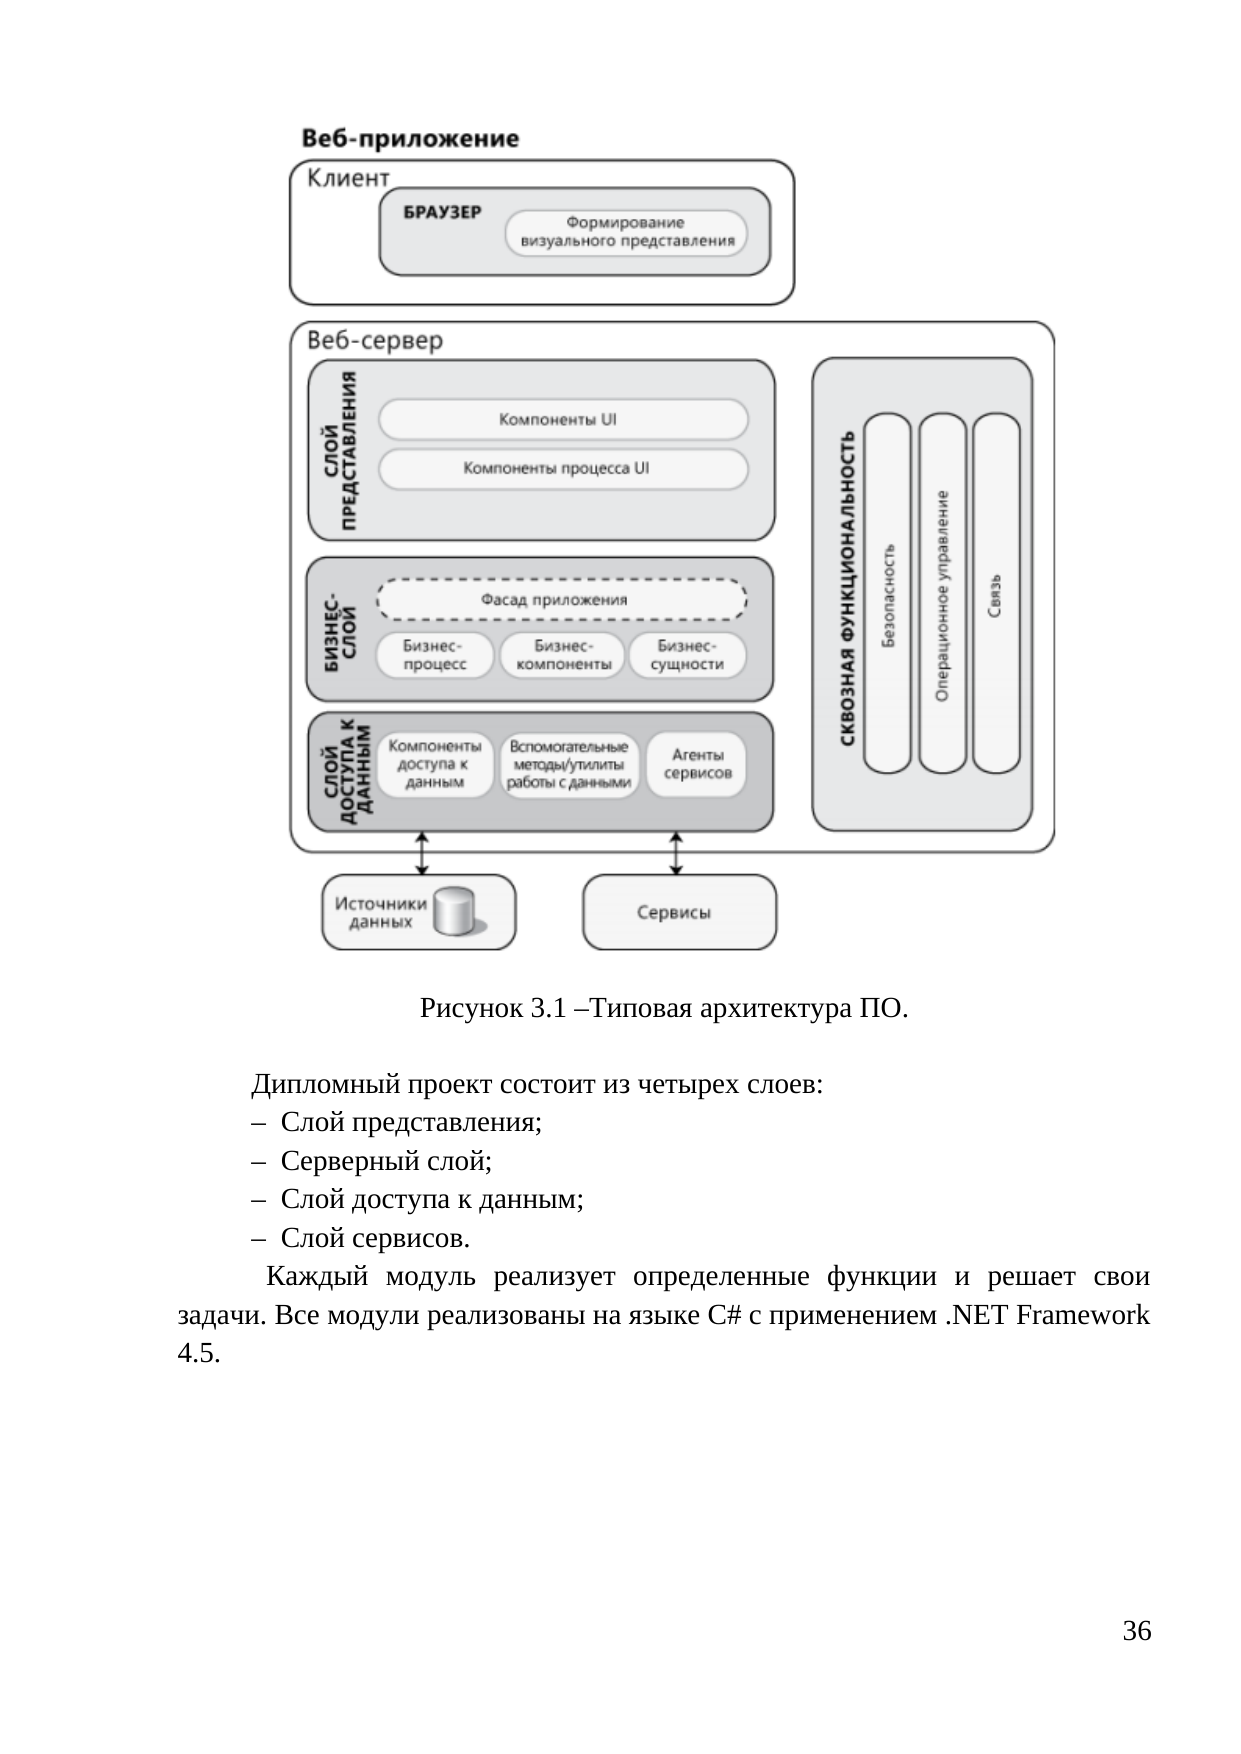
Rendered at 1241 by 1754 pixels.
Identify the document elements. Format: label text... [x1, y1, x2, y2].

list Слой доступа к данным; [177, 1181, 1152, 1215]
text Рисунок 3.1 –Типовая архитектура ПО. [177, 990, 1152, 1023]
text Каждый модуль реализует определенные функции и решает свои задачи. Все модули реализованы на языке C# c применением .NET Framework 4.5. [177, 1258, 1152, 1369]
list Серверный слой; [177, 1143, 1152, 1176]
picture [258, 118, 1071, 960]
list Слой представления; [177, 1104, 1152, 1138]
list Слой сервисов. [177, 1220, 1152, 1253]
text Дипломный проект состоит из четырех слоев: [177, 1066, 1152, 1099]
